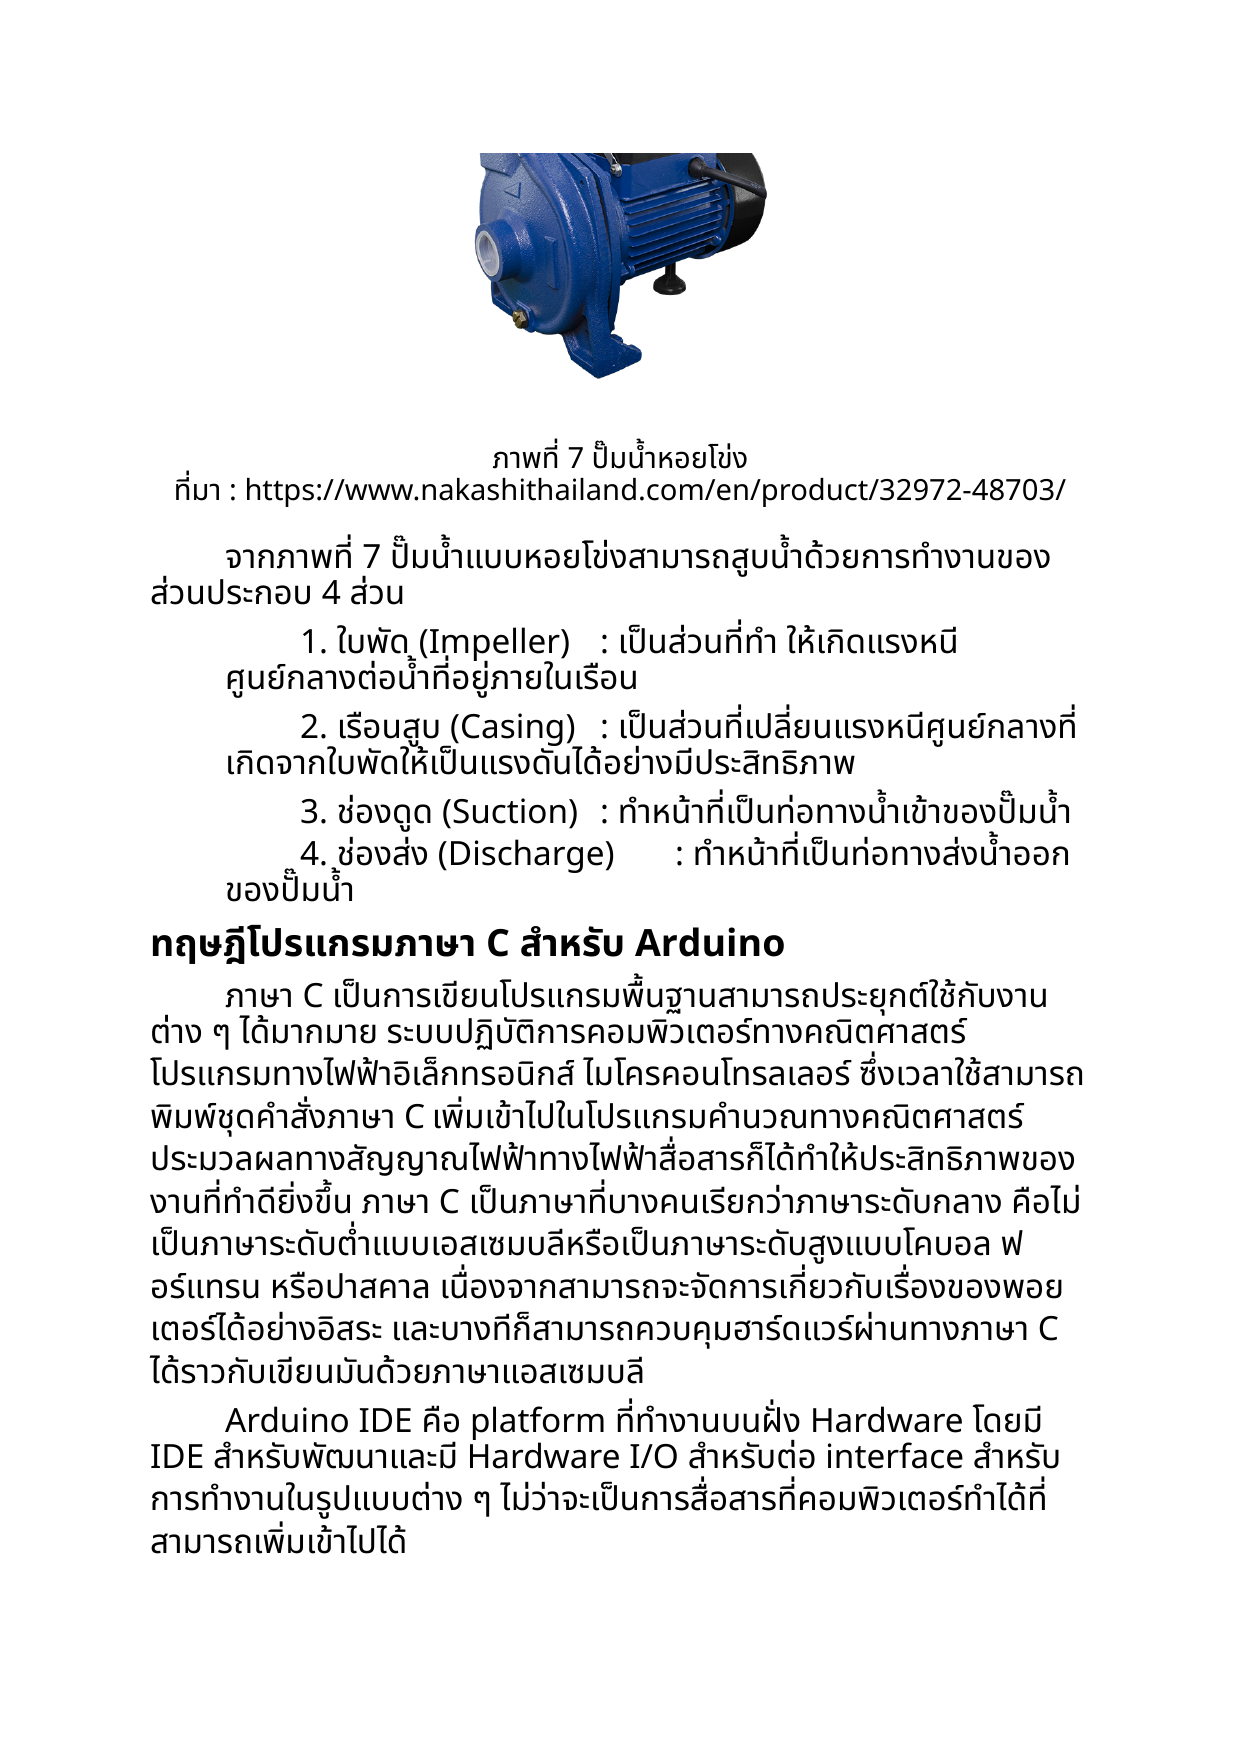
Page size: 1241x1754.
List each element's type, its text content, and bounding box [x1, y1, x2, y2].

text ภาษา C เป็นการเขียนโปรแกรมพื้นฐานสามารถประยุกต์ใช้กับงานต่าง ๆ ได้มากมาย ระบบปฏิบัติการคอมพิวเตอร์ทางคณิตศาสตร์ โปรแกรมทางไฟฟ้าอิเล็กทรอนิกส์ ไมโครคอนโทรลเลอร์ ซึ่งเวลาใช้สามารถพิมพ์ชุดคำสั่งภาษา Cเพิ่มเข้าไปในโปรแกรมคำนวณทางคณิตศาสตร์ ประมวลผลทางสัญญาณไฟฟ้าทางไฟฟ้าสื่อสารก็ได้ทำให้ประสิทธิภาพของงานที่ทำดียิ่งขึ้น ภาษา C เป็นภาษาที่บางคนเรียกว่าภาษาระดับกลาง คือไม่เป็นภาษาระดับต่ำแบบเอสเซมบลีหรือเป็นภาษาระดับสูงแบบโคบอล ฟอร์แทรน หรือปาสคาล เนื่องจากสามารถจะจัดการเกี่ยวกับเรื่องของพอยเตอร์ได้อย่างอิสระ และบางทีก็สามารถควบคุมฮาร์ดแวร์ผ่านทางภาษา C ได้ราวกับเขียนมันด้วยภาษาแอสเซมบลี [150, 973, 1090, 1398]
subtitle ทฤษฎีโปรแกรมภาษา C สำหรับ Arduino [150, 917, 1090, 973]
text Arduino IDE คือ platform ที่ทำงานบนฝั่ง Hardware โดยมี IDE สำหรับพัฒนาและมี Hardware I/O สำหรับต่อ interface สำหรับการทำงานในรูปแบบต่าง ๆ ไม่ว่าจะเป็นการสื่อสารที่คอมพิวเตอร์ทำได้ที่สามารถเพิ่มเข้าไปได้ [150, 1398, 1090, 1568]
text จากภาพที่ 7 ปั๊มน้ำแบบหอยโข่งสามารถสูบน้ำด้วยการทำงานของส่วนประกอบ 4 ส่วน [150, 534, 1090, 619]
picture [450, 153, 791, 382]
text 3. ช่องดูด (Suction) : ทำหน้าที่เป็นท่อทางน้ำเข้าของปั๊มน้ำ [225, 789, 1090, 832]
text ภาพที่ 7 ปั๊มน้ำหอยโข่ง ที่มา : https://www.nakashithailand.com/en/product/32972-48703/ [150, 439, 1090, 513]
text 4. ช่องส่ง (Discharge) : ทำหน้าที่เป็นท่อทางส่งน้ำออกของปั๊มน้ำ [225, 832, 1090, 917]
text 2. เรือนสูบ (Casing) : เป็นส่วนที่เปลี่ยนแรงหนีศูนย์กลางที่เกิดจากใบพัดให้เป็นแรงดันได้อย่างมีประสิทธิภาพ [225, 704, 1090, 789]
text 1. ใบพัด (Impeller) : เป็นส่วนที่ทำ ให้เกิดแรงหนีศูนย์กลางต่อน้ำที่อยู่ภายในเรือน [225, 619, 1090, 704]
